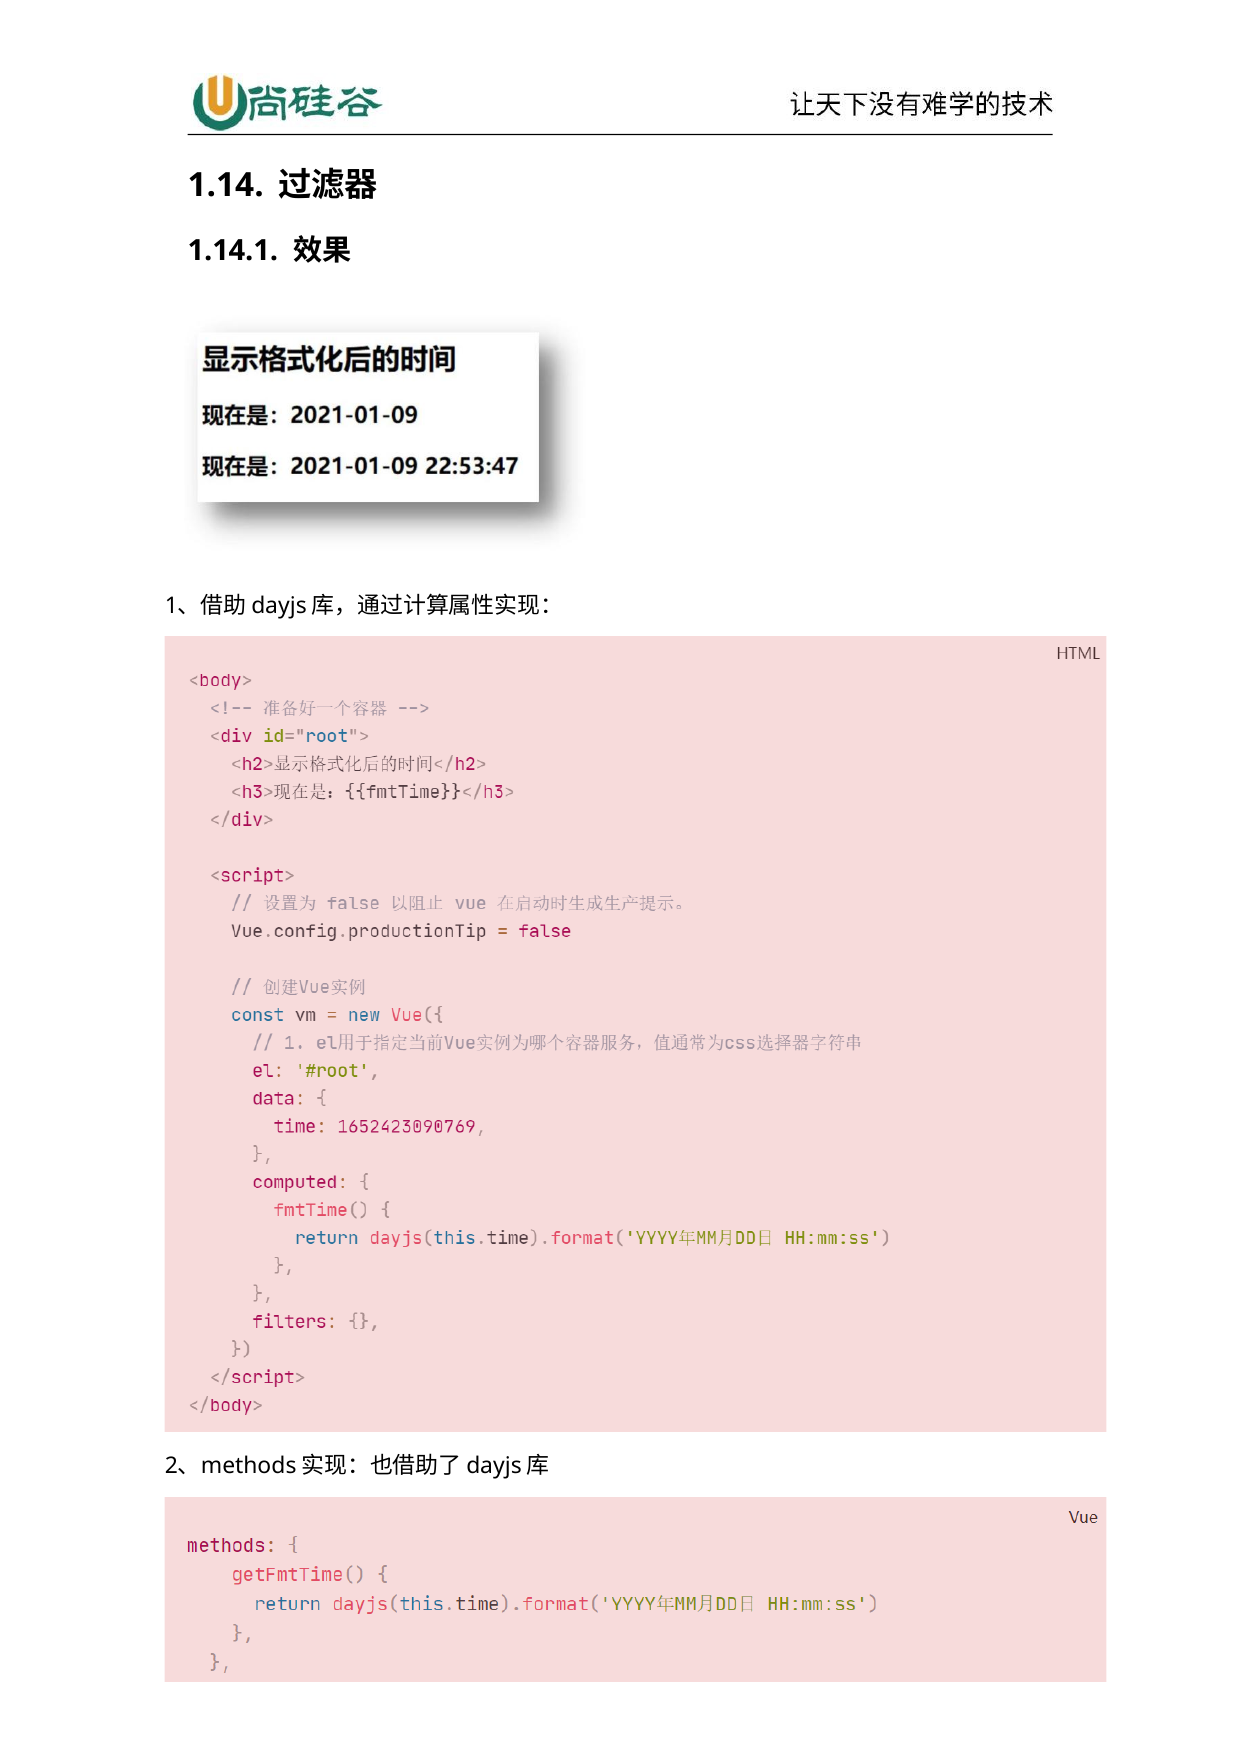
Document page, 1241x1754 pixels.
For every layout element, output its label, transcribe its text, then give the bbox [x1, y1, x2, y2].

picture [183, 315, 587, 551]
list methods实现：也借助了dayjs库 [164, 1447, 1107, 1480]
picture [190, 73, 1056, 132]
list 效果 [187, 229, 1107, 268]
picture [164, 1497, 1107, 1682]
list 过滤器 [187, 161, 1107, 206]
picture [164, 636, 1107, 1432]
